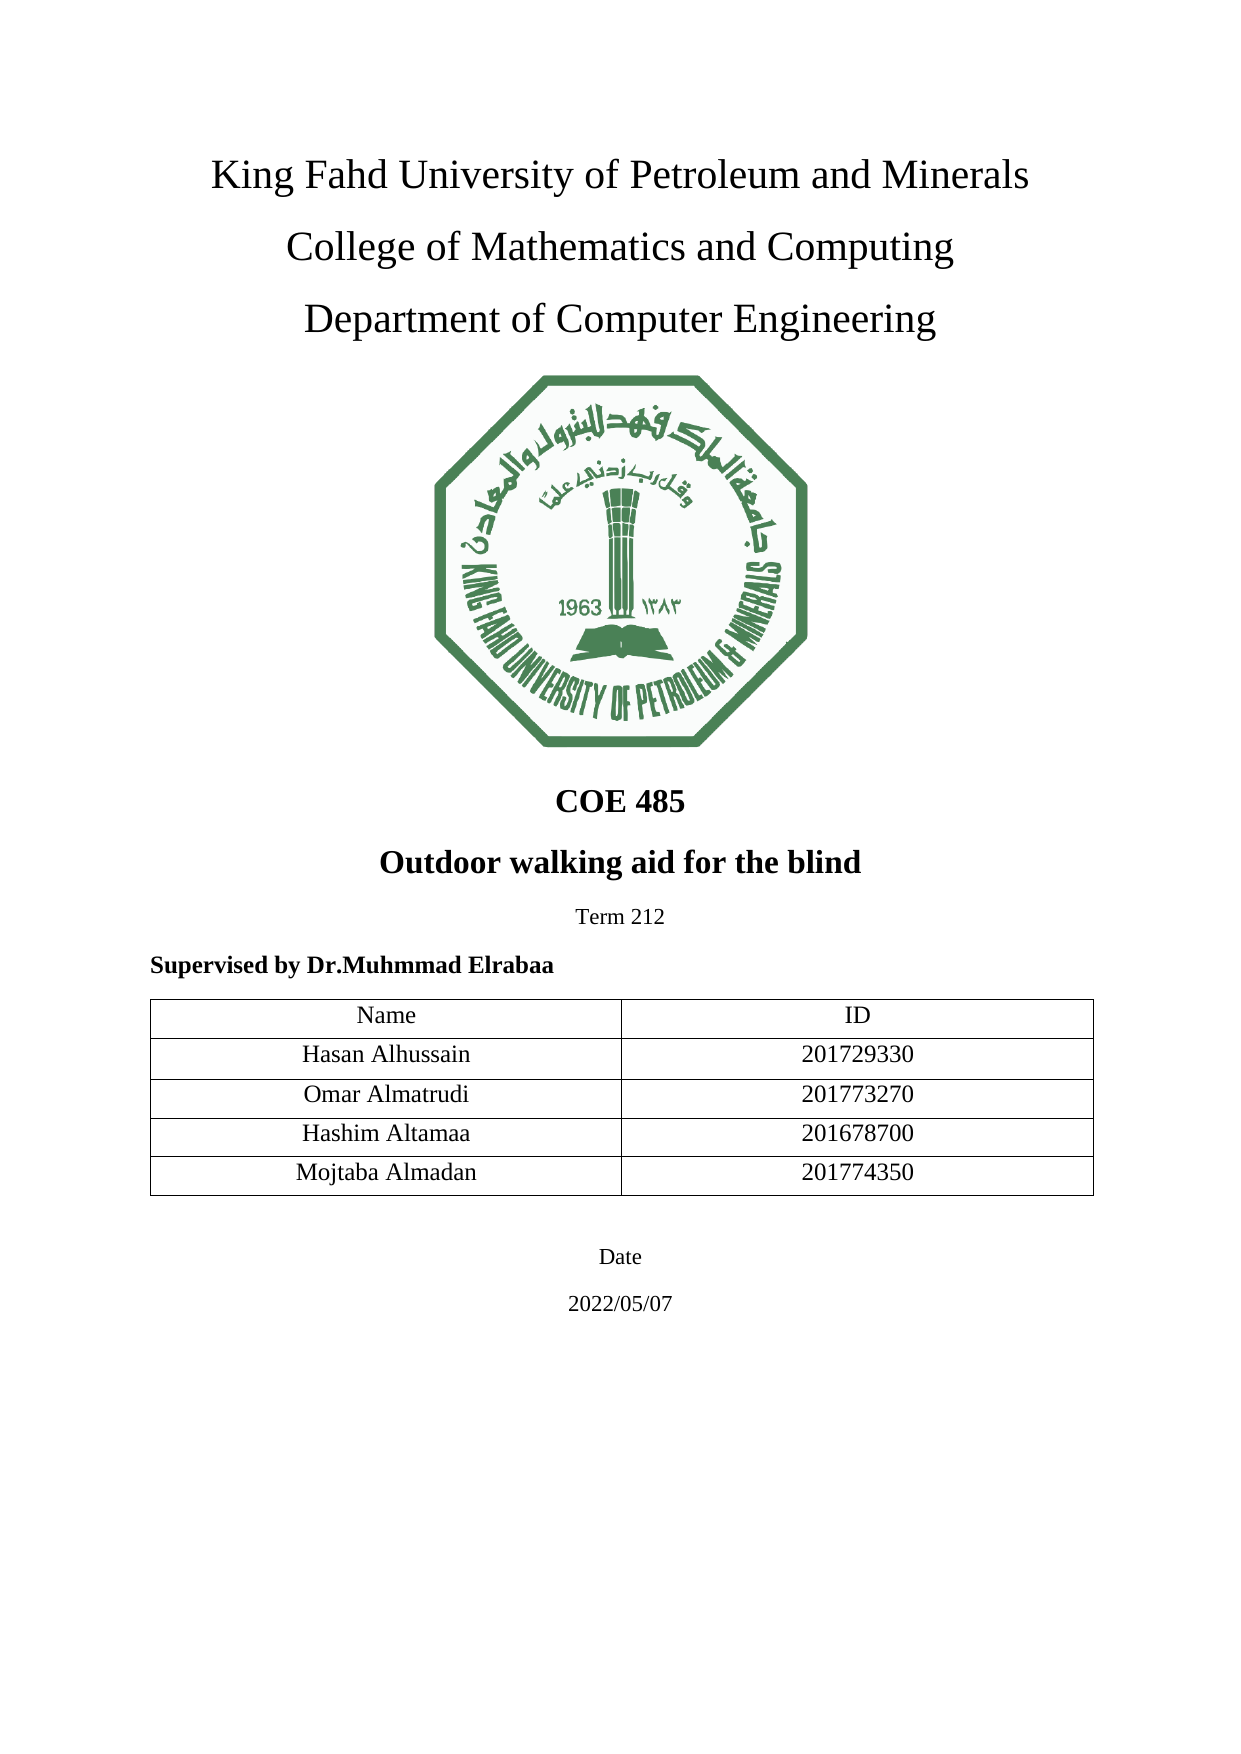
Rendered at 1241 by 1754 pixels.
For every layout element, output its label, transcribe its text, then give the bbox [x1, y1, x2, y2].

table_cell 201729330 [622, 1039, 1093, 1078]
text King Fahd University of Petroleum and Minerals [150, 150, 1090, 198]
table_cell 201774350 [622, 1157, 1093, 1195]
text Department of Computer Engineering [150, 293, 1090, 341]
table_cell Hashim Altamaa [151, 1119, 621, 1156]
text 2022/05/07 [150, 1290, 1090, 1316]
text College of Mathematics and Computing [150, 222, 1090, 270]
table_cell Hasan Alhussain [151, 1039, 621, 1078]
text Supervised by Dr.Muhmmad Elrabaa [150, 950, 1090, 978]
table_cell 201678700 [622, 1119, 1093, 1156]
text Term 212 [150, 903, 1090, 929]
text COE 485 [150, 781, 1090, 820]
table_header Name [151, 1000, 621, 1038]
text Outdoor walking aid for the blind [150, 842, 1090, 880]
table_cell Mojtaba Almadan [151, 1157, 621, 1195]
text Date [150, 1243, 1090, 1269]
table_cell 201773270 [622, 1080, 1093, 1117]
table_cell Omar Almatrudi [151, 1080, 621, 1117]
picture [407, 365, 833, 761]
table_header ID [622, 1000, 1093, 1038]
